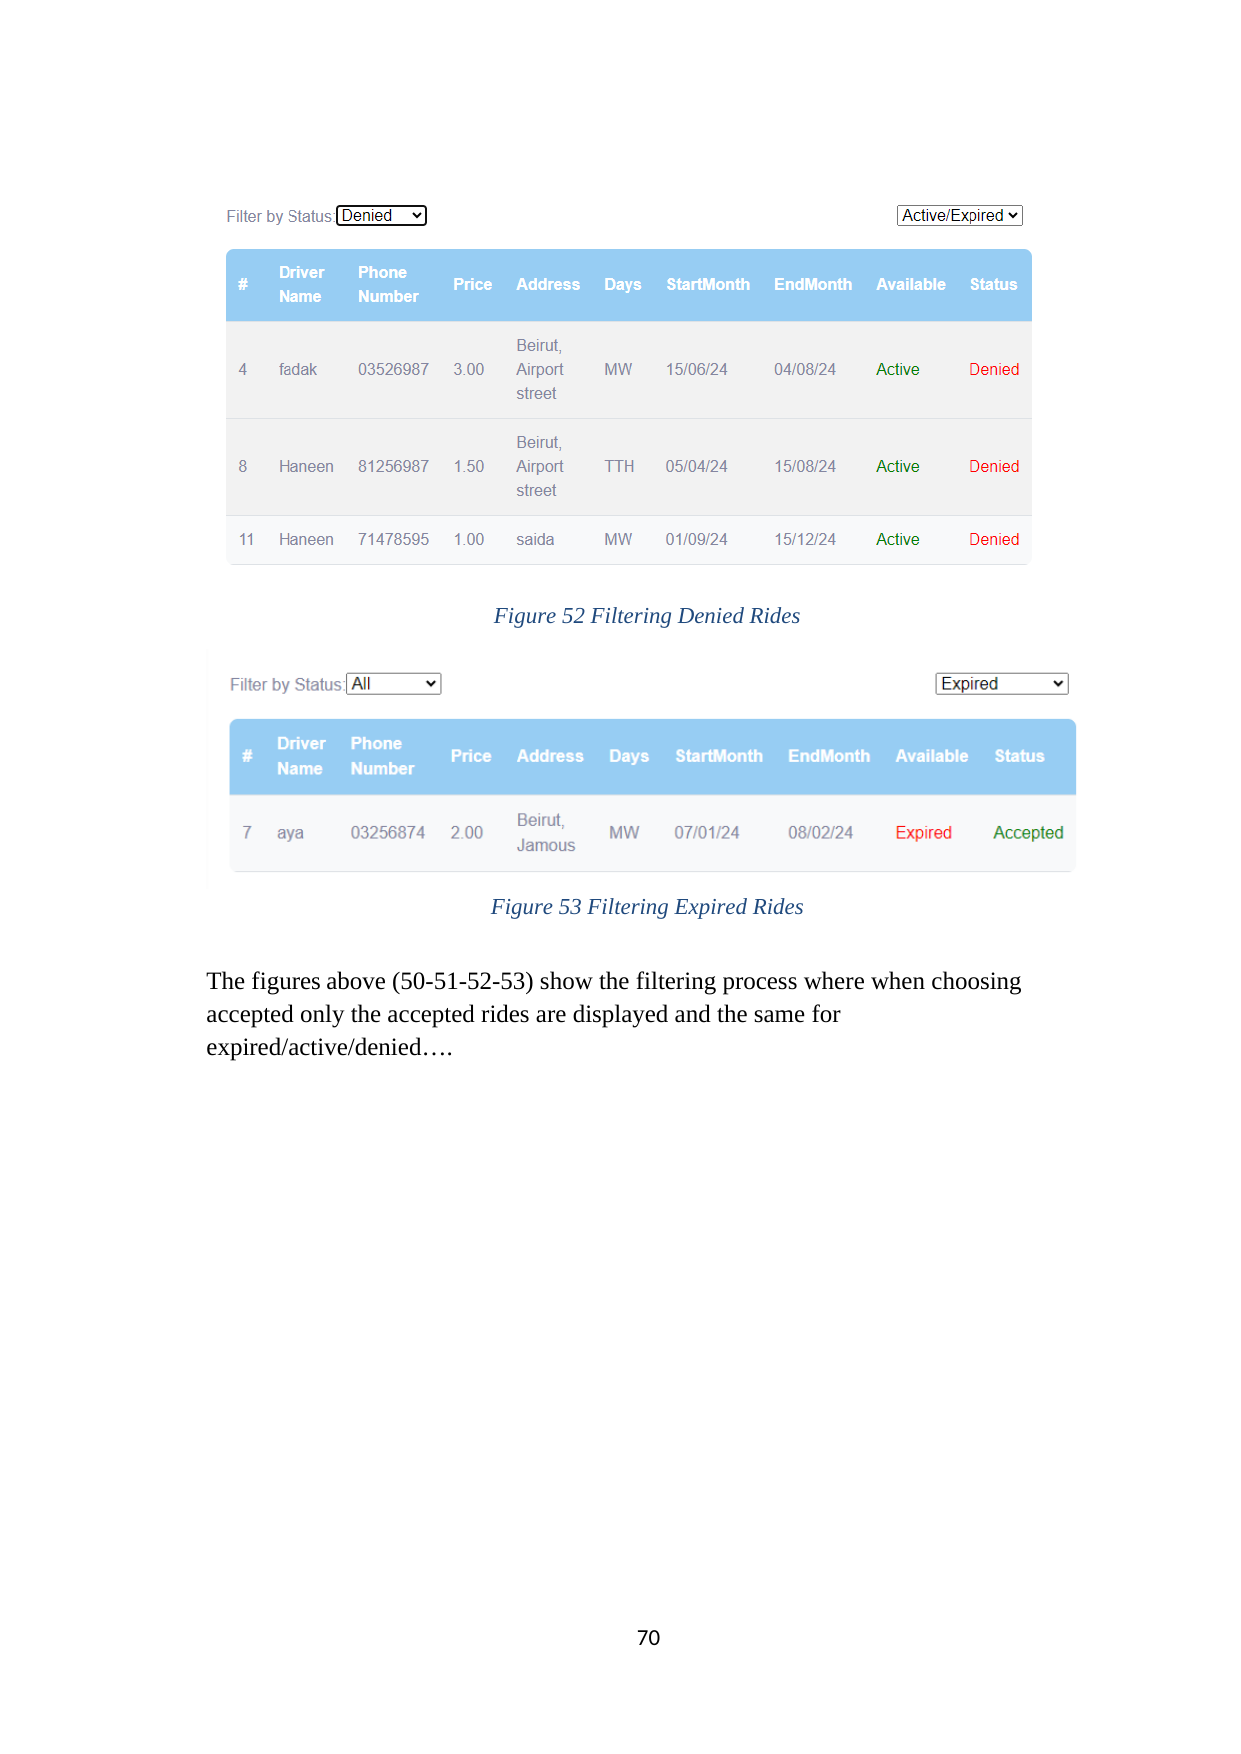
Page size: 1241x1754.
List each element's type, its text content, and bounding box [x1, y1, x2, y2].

picture [206, 176, 1069, 599]
text The figures above (50-51-52-53) show the filtering process where when choosing accepted only the accepted rides are displayed and the same for expired/active/denied…. [206, 966, 1090, 1061]
picture [206, 649, 1174, 889]
text Figure 53 Filtering Expired Rides [206, 893, 1090, 919]
text Figure 52 Filtering Denied Rides [206, 602, 1090, 629]
